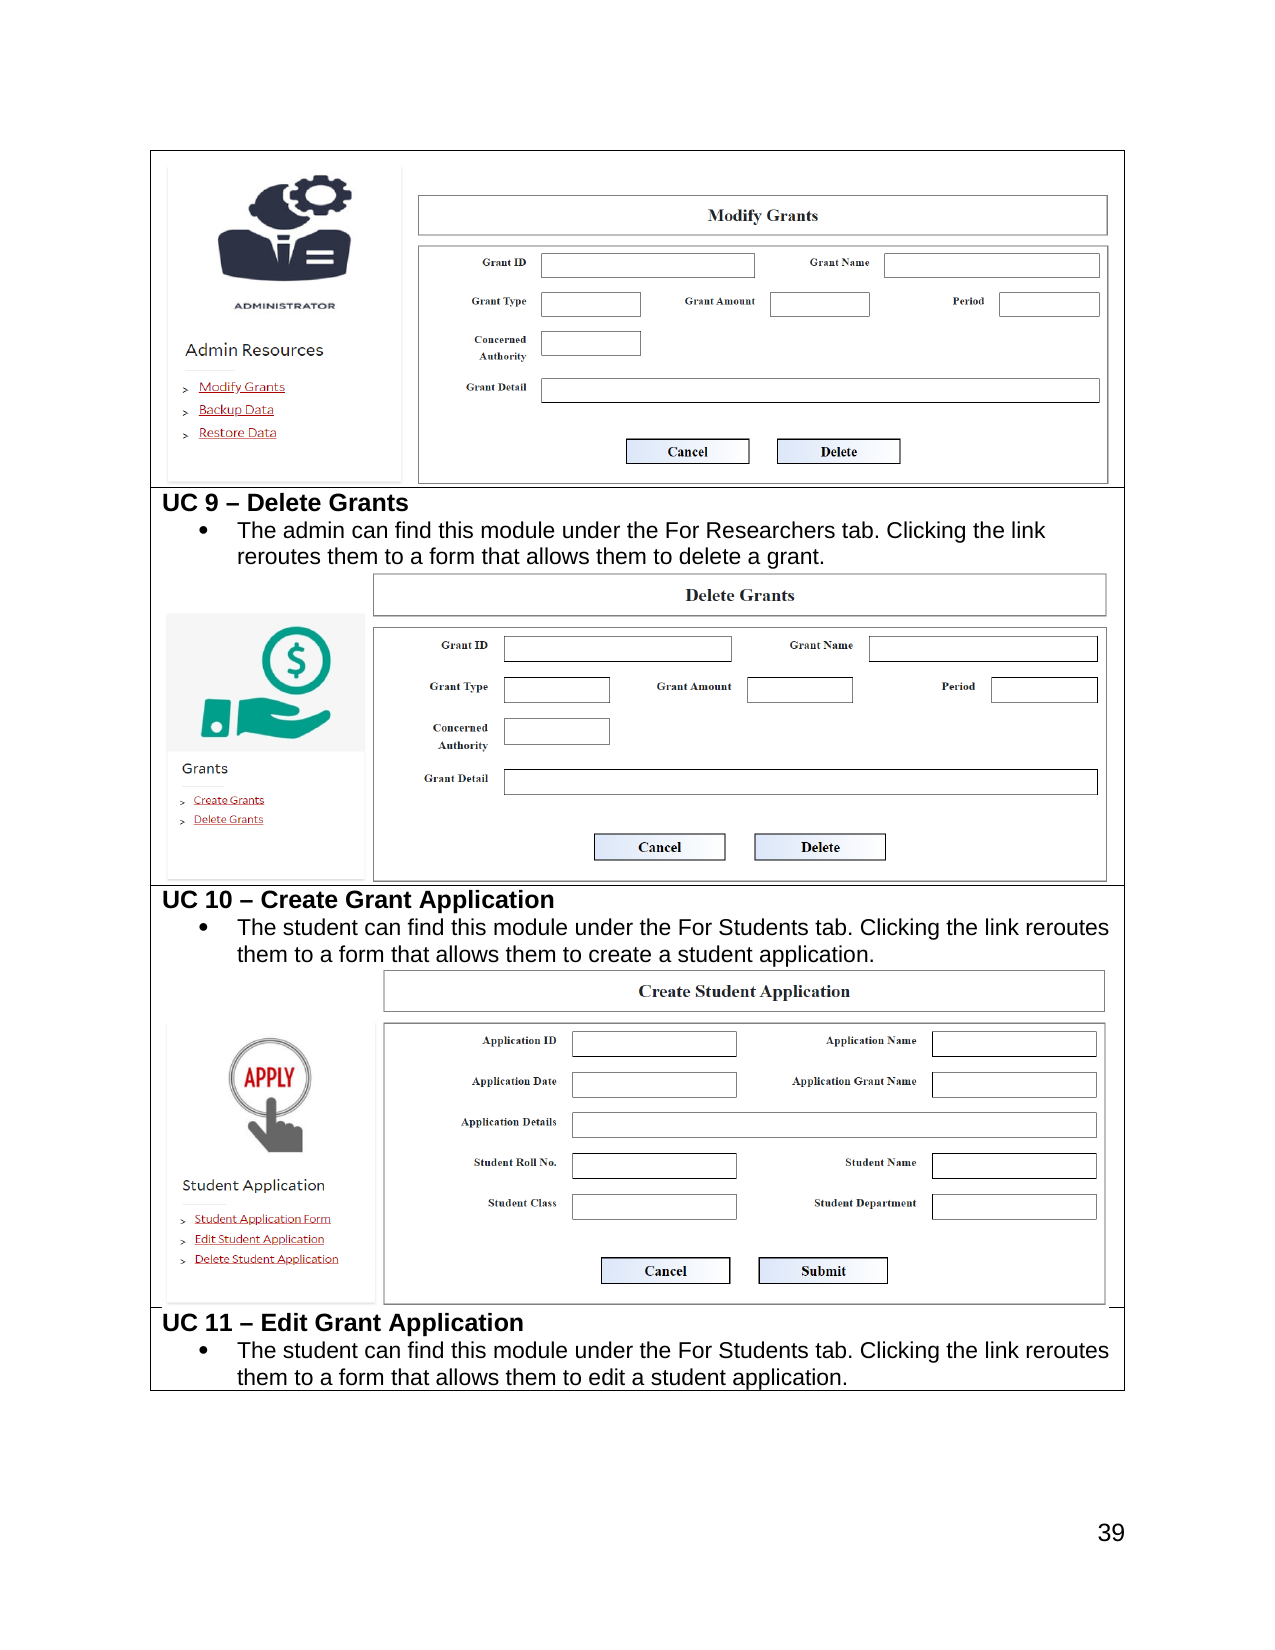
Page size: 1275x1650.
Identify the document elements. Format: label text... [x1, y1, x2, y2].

table_cell UC 10 – Create Grant Application The student can find this module under the For Students tab. Clicking the link reroutes them to a form that allows them to create a student application. [151, 886, 1124, 1307]
picture [414, 191, 1113, 487]
picture [161, 967, 1110, 1308]
table_cell UC 9 – Delete Grants The admin can find this module under the For Researchers tab. Clicking the link reroutes them to a form that allows them to delete a grant. [151, 488, 1124, 884]
picture [161, 569, 1111, 885]
picture [161, 151, 409, 487]
table_cell UC 8 – Modify Grants The admin can find this module when logging in. Clicking the link reroutes them to a form that allows them to modify a grant. [409, 151, 1124, 487]
